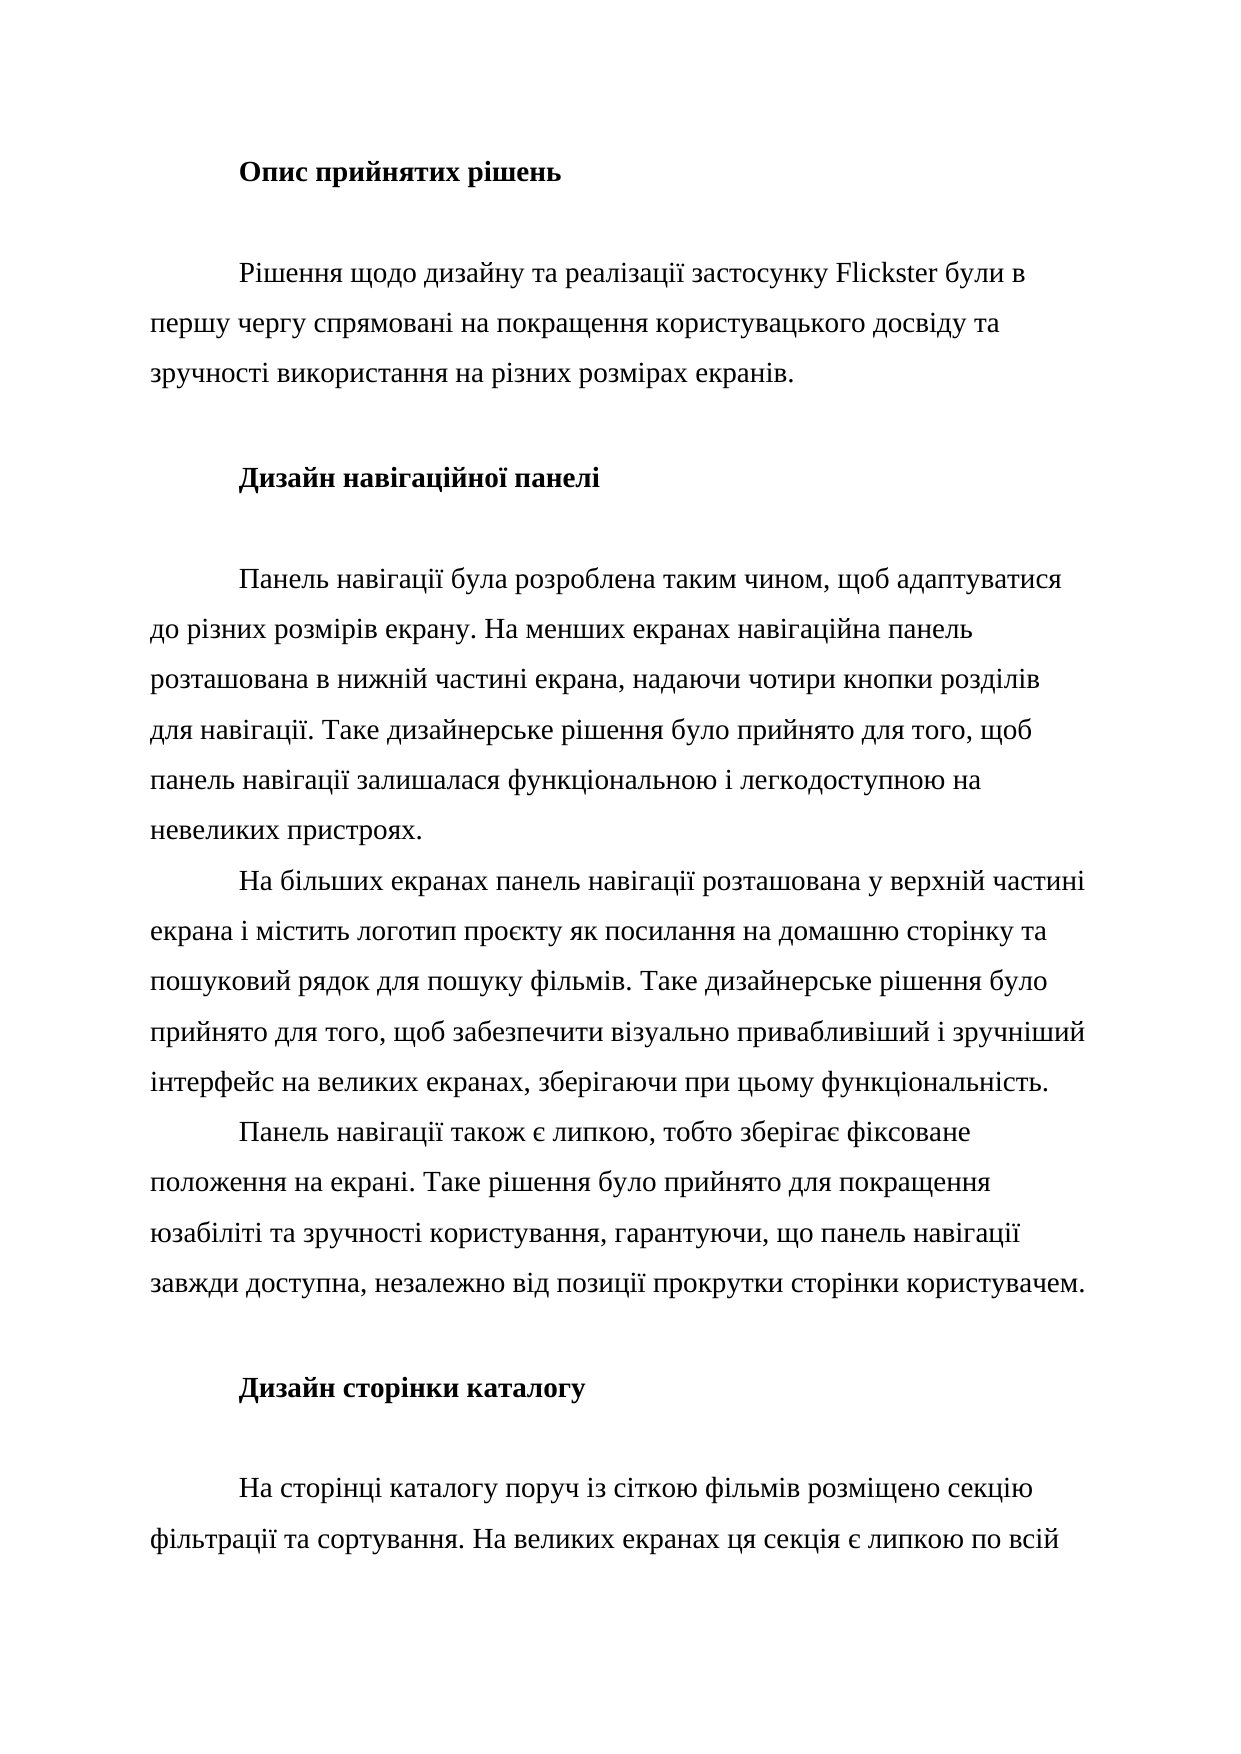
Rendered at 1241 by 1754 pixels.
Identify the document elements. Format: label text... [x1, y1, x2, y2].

text Панель навігації також є липкою, тобто зберігає фіксоване положення на екрані. Таке рішення було прийнято для покращення юзабіліті та зручності користування, гарантуючи, що панель навігації завжди доступна, незалежно від позиції прокрутки сторінки користувачем. [150, 1114, 1090, 1299]
text Дизайн навігаційної панелі [150, 460, 1090, 494]
text Рішення щодо дизайну та реалізації застосунку Flickster були в першу чергу спрямовані на покращення користувацького досвіду та зручності використання на різних розмірах екранів. [150, 255, 1090, 389]
text Панель навігації була розроблена таким чином, щоб адаптуватися до різних розмірів екрану. На менших екранах навігаційна панель розташована в нижній частині екрана, надаючи чотири кнопки розділів для навігації. Таке дизайнерське рішення було прийнято для того, щоб панель навігації залишалася функціональною і легкодоступною на невеликих пристроях. [150, 561, 1090, 846]
text Дизайн сторінки каталогу [150, 1370, 1090, 1403]
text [150, 1471, 1090, 1554]
text На більших екранах панель навігації розташована у верхній частині екрана і містить логотип проєкту як посилання на домашню сторінку та пошуковий рядок для пошуку фільмів. Таке дизайнерське рішення було прийнято для того, щоб забезпечити візуально привабливіший і зручніший інтерфейс на великих екранах, зберігаючи при цьому функціональність. [150, 863, 1090, 1097]
text Опис прийнятих рішень [150, 154, 1090, 188]
